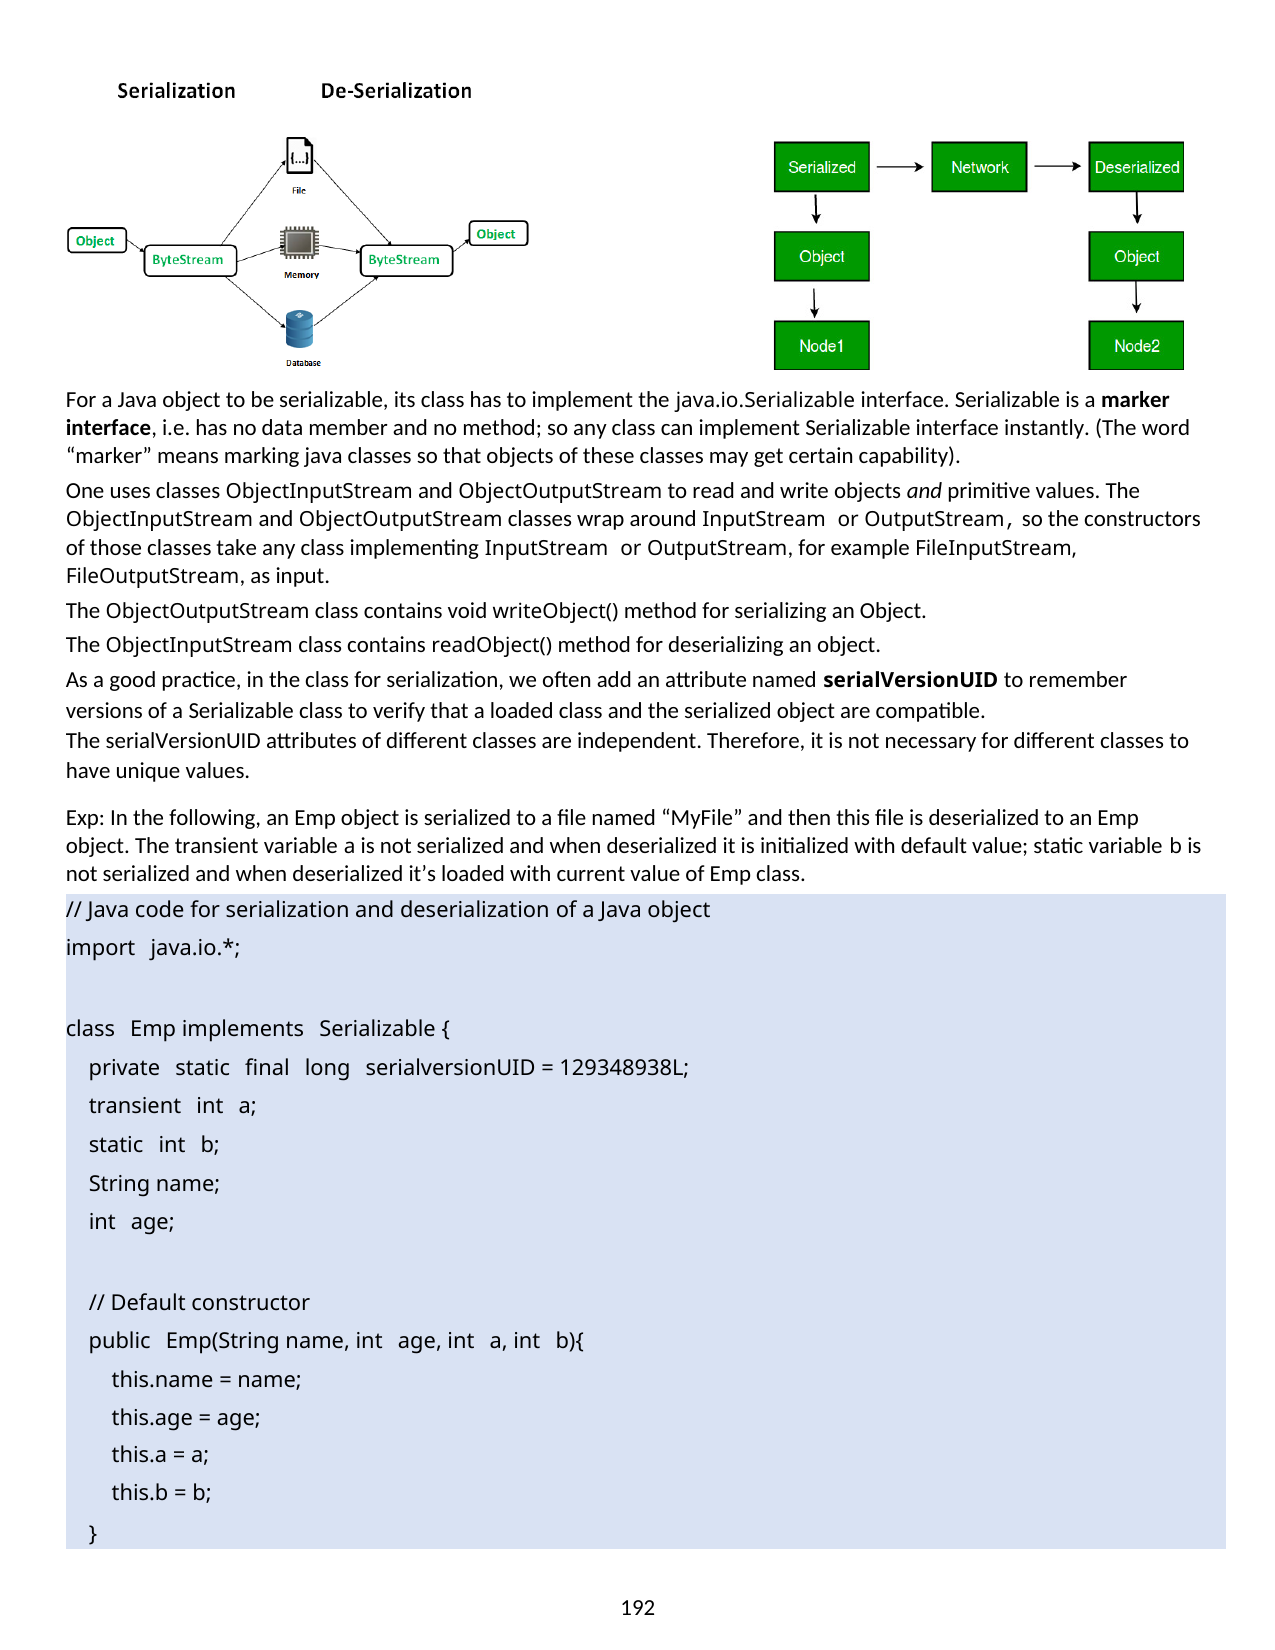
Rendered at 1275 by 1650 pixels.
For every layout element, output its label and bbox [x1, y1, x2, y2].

picture [773, 141, 1184, 370]
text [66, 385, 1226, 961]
picture [65, 56, 531, 370]
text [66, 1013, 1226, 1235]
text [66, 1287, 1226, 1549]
